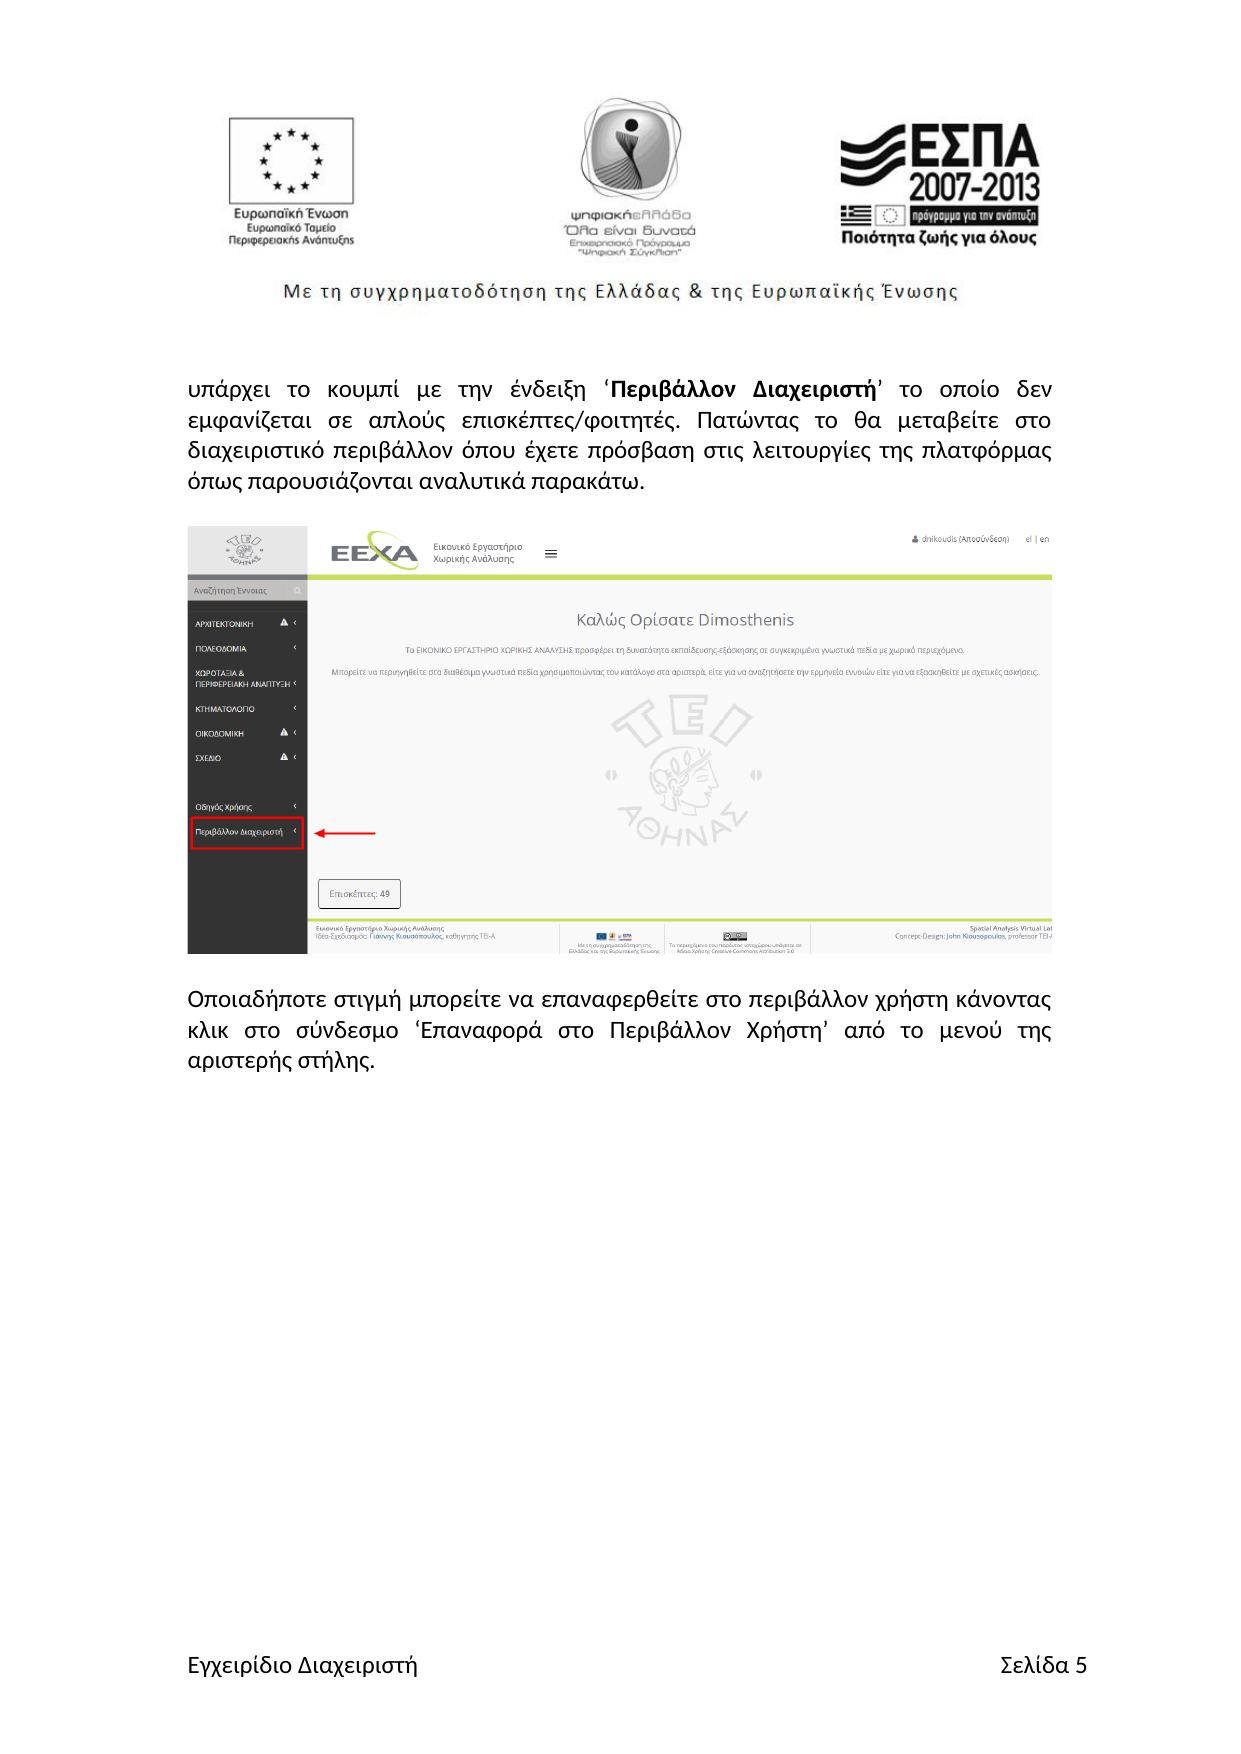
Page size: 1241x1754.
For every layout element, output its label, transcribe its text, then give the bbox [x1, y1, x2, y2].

text Οποιαδήποτε στιγμή μπορείτε να επαναφερθείτε στο περιβάλλον χρήστη κάνοντας κλικ στο σύνδεσμο ‘Επαναφορά στο Περιβάλλον Χρήστη’ από το μενού της αριστερής στήλης. [187, 984, 1053, 1075]
picture [187, 73, 1088, 343]
picture [187, 526, 1053, 954]
